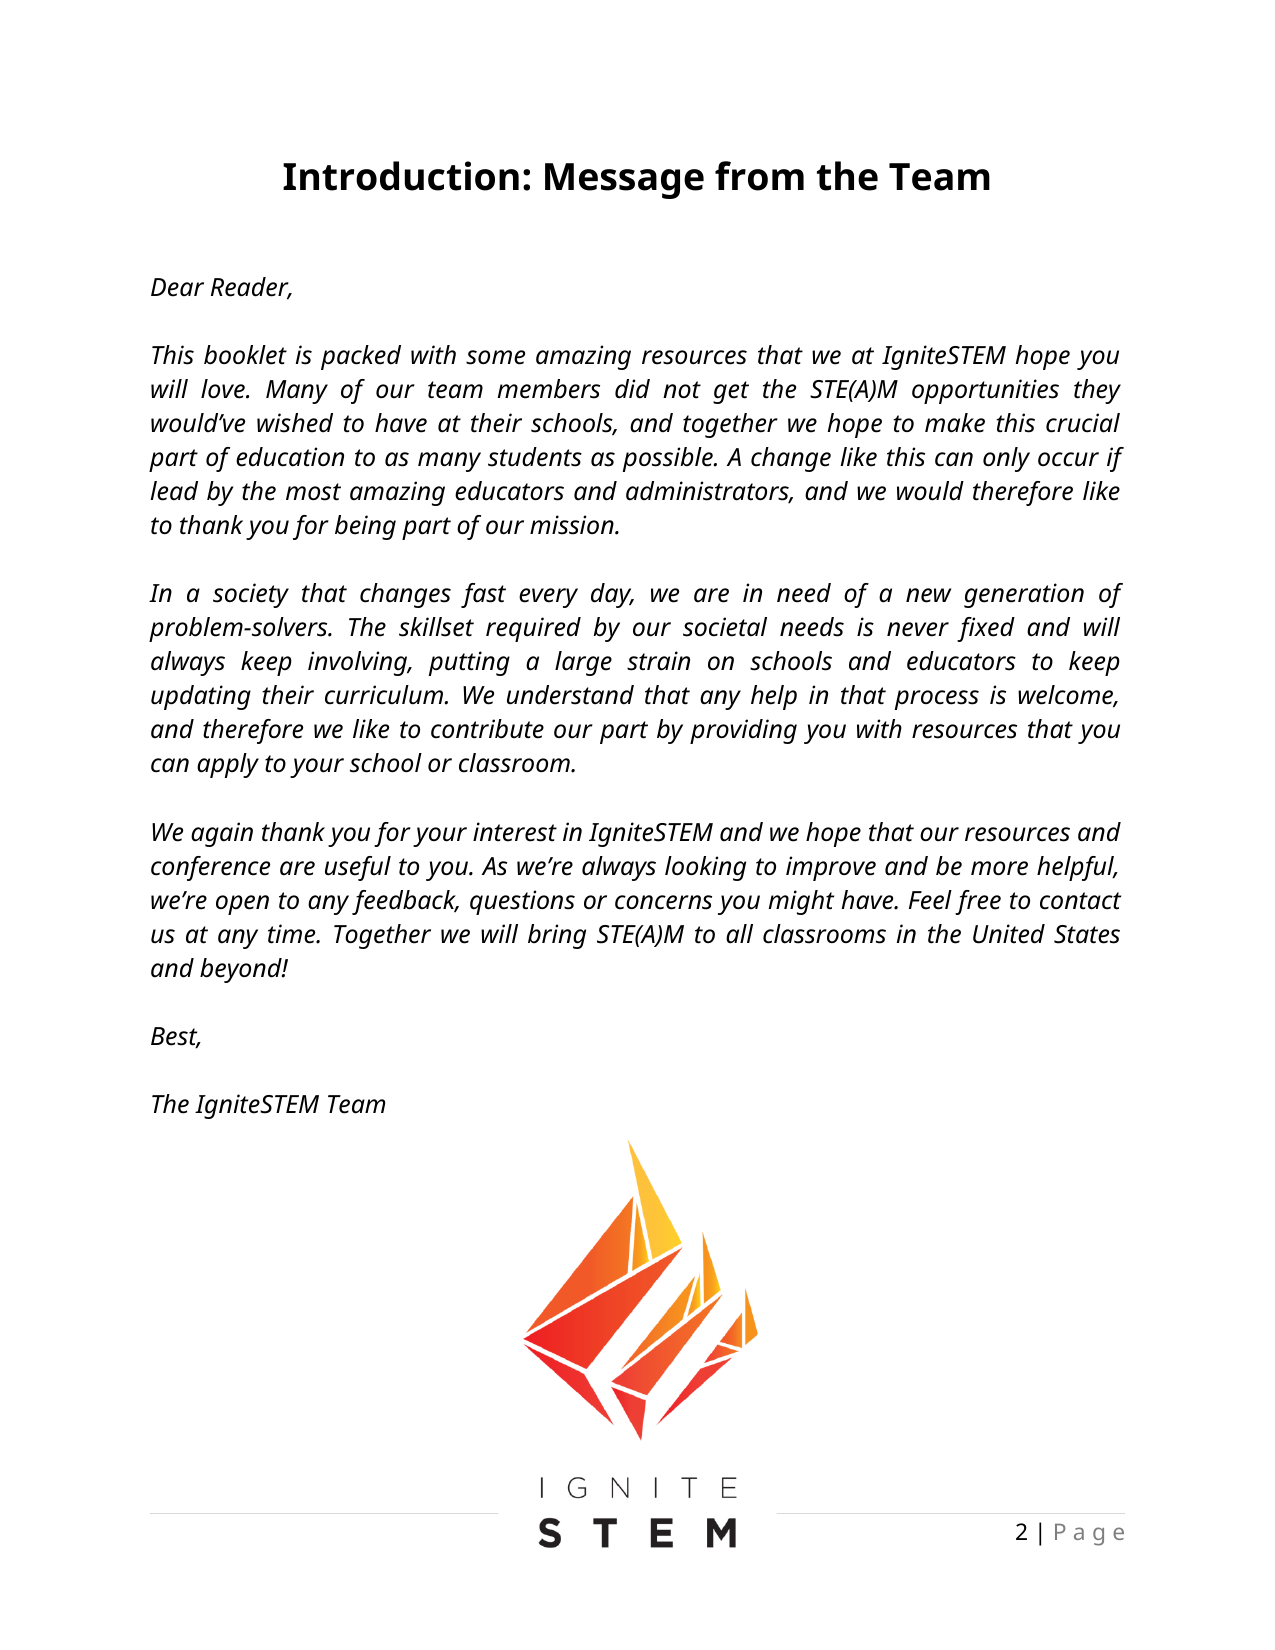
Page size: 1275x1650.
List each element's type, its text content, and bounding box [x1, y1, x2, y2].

text The IgniteSTEM Team [150, 1087, 1125, 1121]
text In a society that changes fast every day, we are in need of a new generation of problem-solvers. The skillset required by our societal needs is never fixed and will always keep involving, putting a large strain on schools and educators to keep updating their curriculum. We understand that any help in that process is welcome, and therefore we like to contribute our part by providing you with resources that you can apply to your school or classroom. [150, 576, 1125, 780]
text Best, [150, 1018, 1125, 1053]
text This booklet is packed with some amazing resources that we at IgniteSTEM hope you will love. Many of our team members did not get the STE(A)M opportunities they would’ve wished to have at their schools, and together we hope to make this crucial part of education to as many students as possible. A change like this can only occur if lead by the most amazing educators and administrators, and we would therefore like to thank you for being part of our mission. [150, 337, 1125, 542]
text We again thank you for your interest in IgniteSTEM and we hope that our resources and conference are useful to you. As we’re always looking to improve and be more helpful, we’re open to any feedback, questions or concerns you might have. Feel free to contact us at any time. Together we will bring STE(A)M to all classrooms in the United States and beyond! [150, 814, 1125, 984]
text Introduction: Message from the Team [150, 150, 1125, 201]
text Dear Reader, [150, 269, 1125, 303]
picture [498, 1138, 777, 1556]
